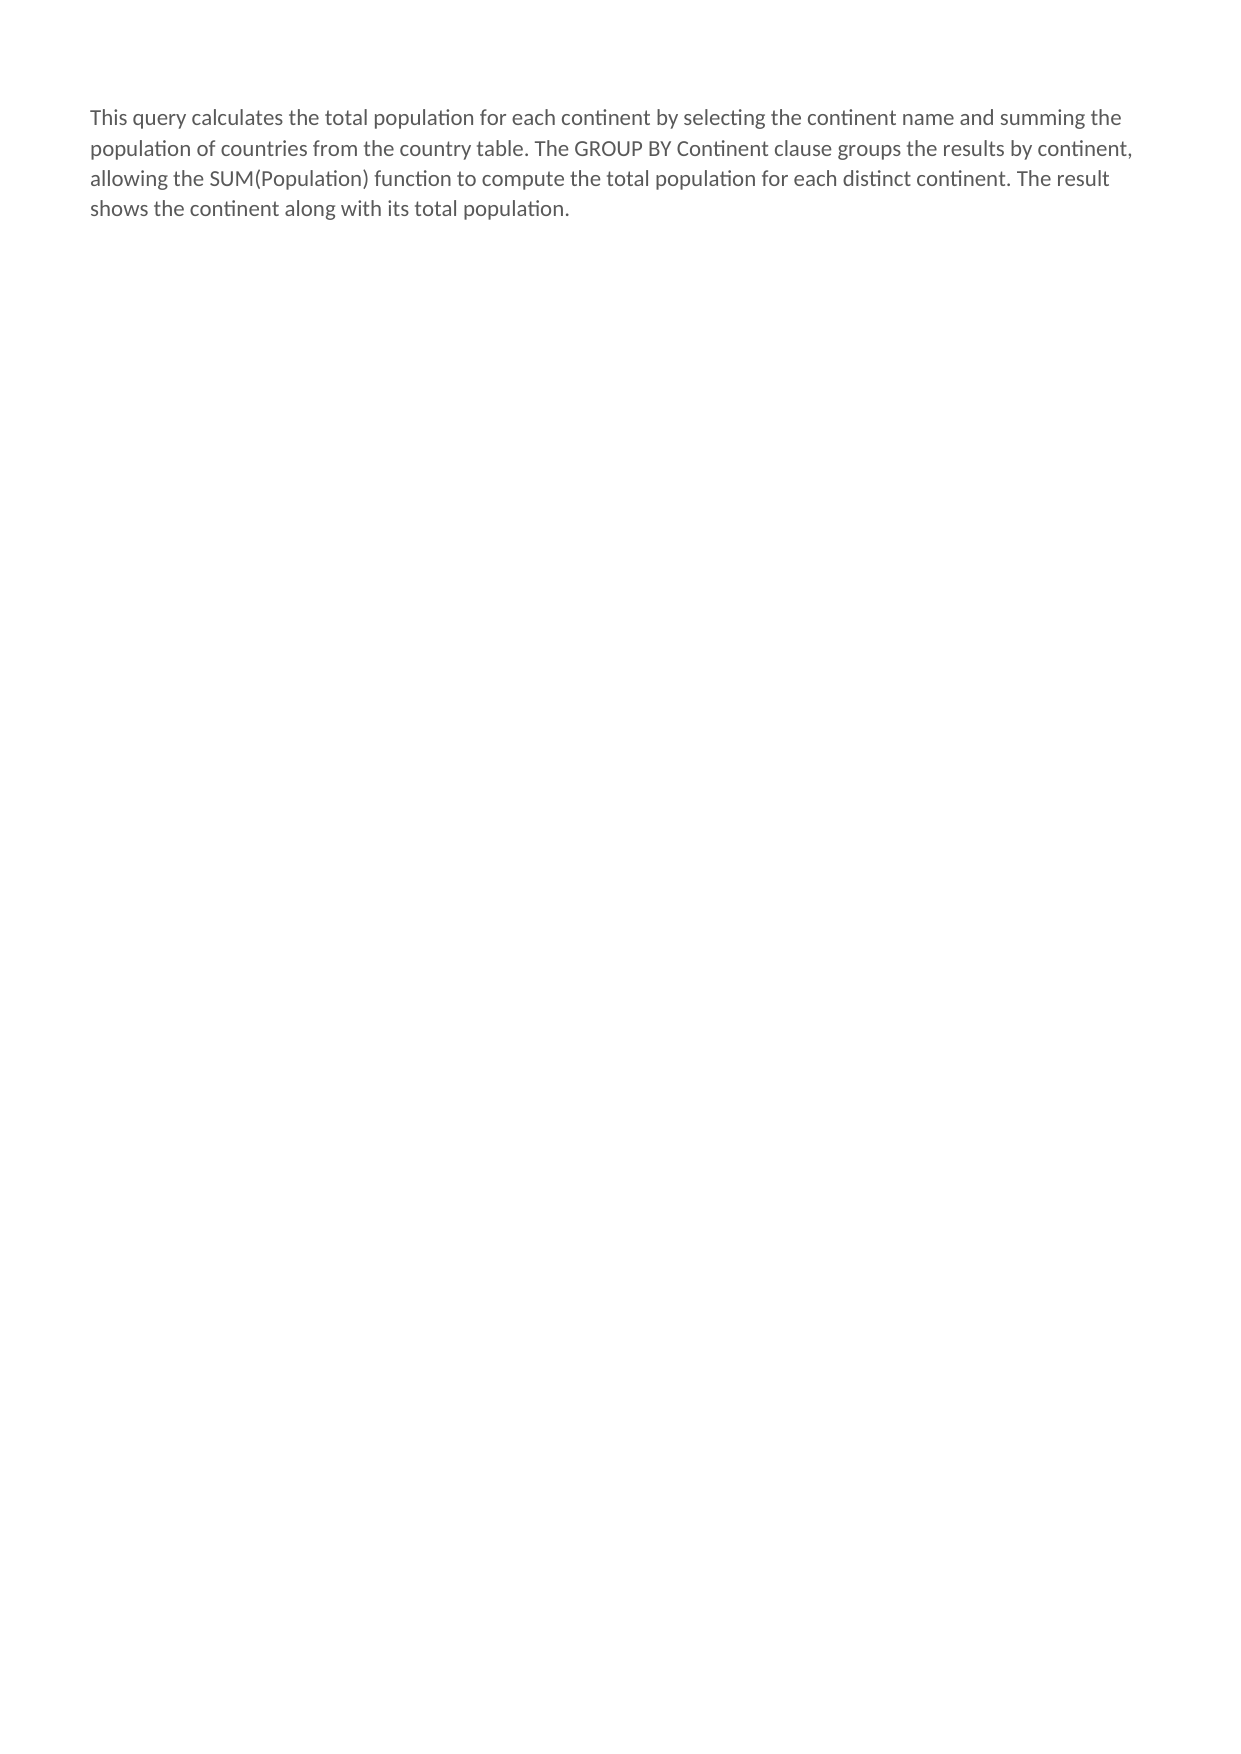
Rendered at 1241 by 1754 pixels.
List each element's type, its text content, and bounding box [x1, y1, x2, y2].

text This query calculates the total population for each continent by selecting the continent name and summing the population of countries from the country table. The GROUP BY Continent clause groups the results by continent, allowing the SUM(Population) function to compute the total population for each distinct continent. The result shows the continent along with its total population. [90, 103, 1150, 222]
